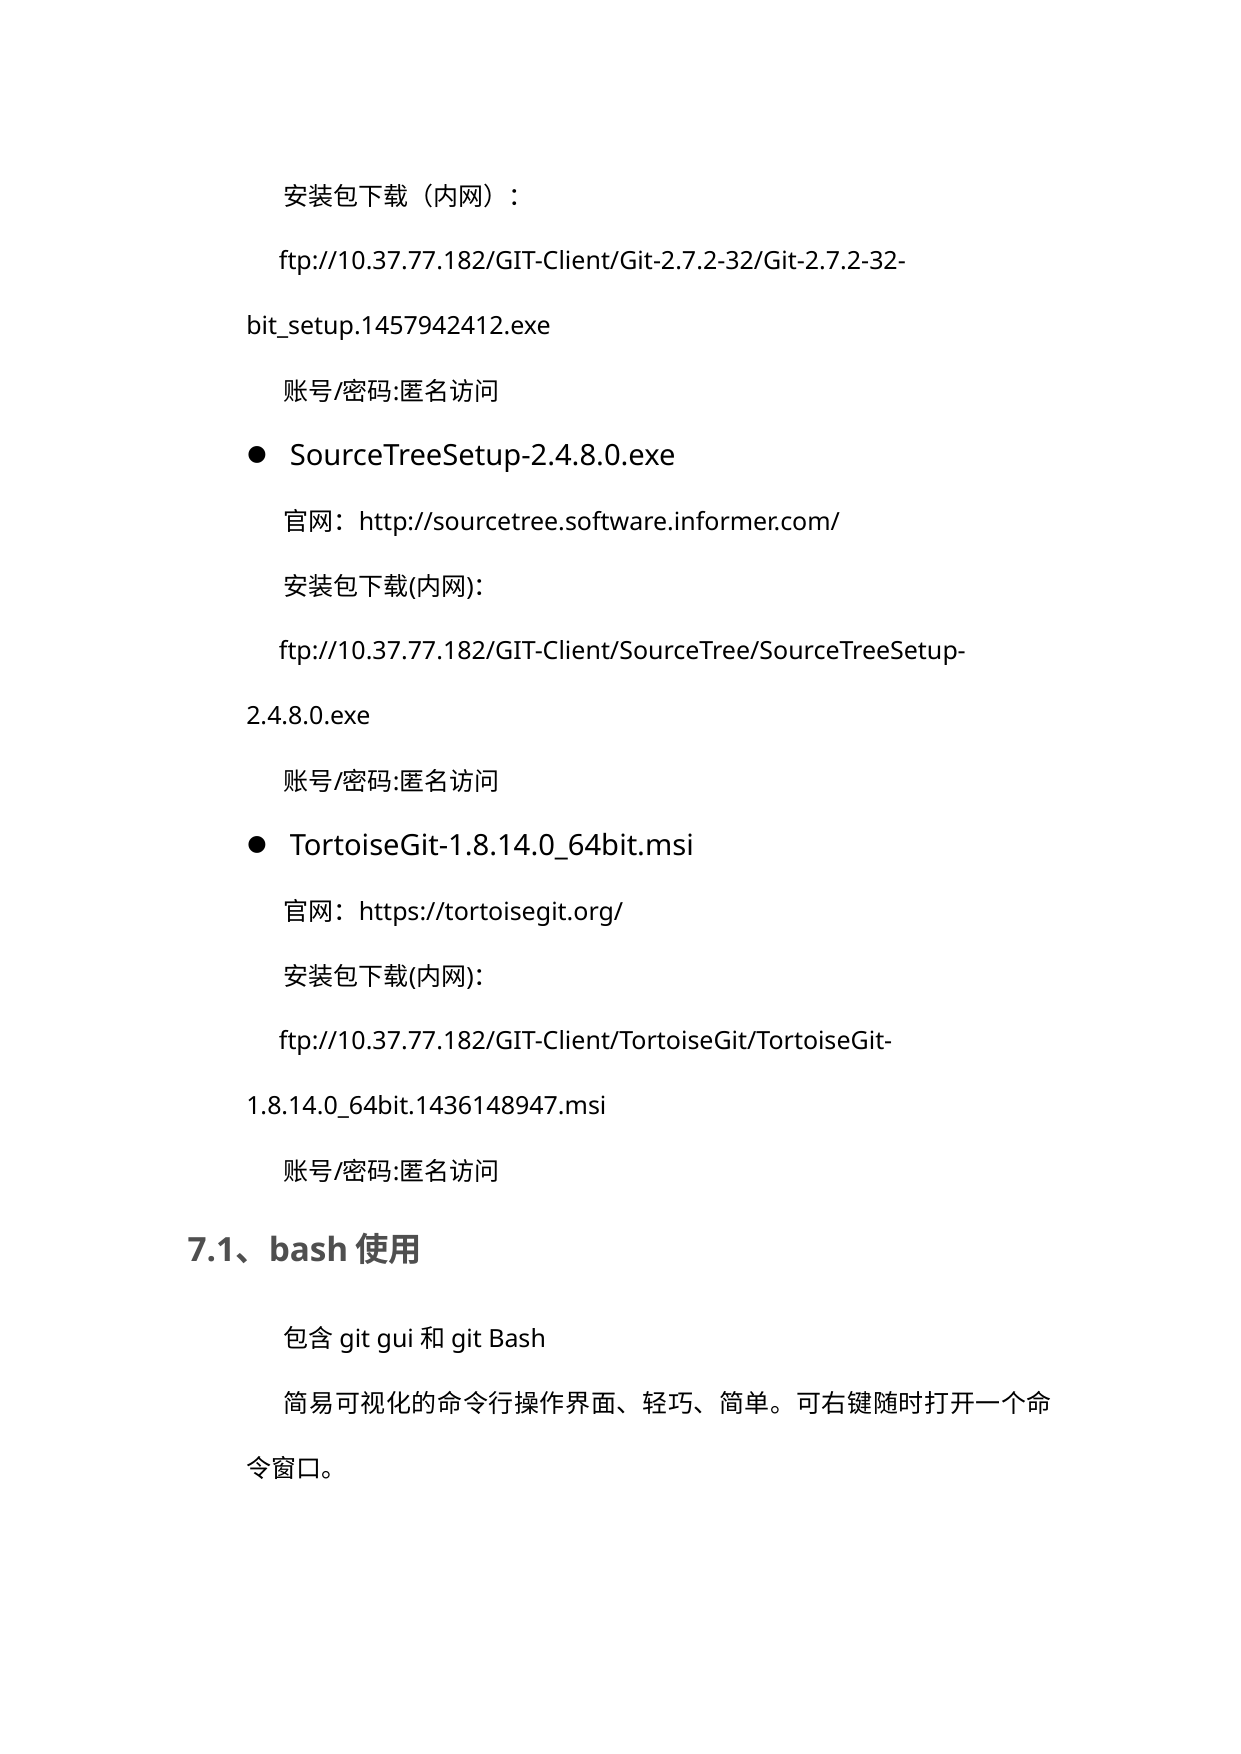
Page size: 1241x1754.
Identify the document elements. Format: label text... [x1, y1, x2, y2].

text 安装包下载(内网)： [246, 942, 1053, 1007]
text 账号/密码:匿名访问 [246, 747, 1053, 812]
list SourceTreeSetup-2.4.8.0.exe [246, 422, 1053, 487]
text 官网：http://sourcetree.software.informer.com/ [246, 487, 1053, 552]
text 账号/密码:匿名访问 [246, 1137, 1053, 1202]
text 官网：https://tortoisegit.org/ [246, 877, 1053, 942]
text 安装包下载（内网）： [246, 162, 1053, 227]
text 安装包下载(内网)： [246, 552, 1053, 617]
text ftp://10.37.77.182/GIT-Client/SourceTree/SourceTreeSetup-2.4.8.0.exe [246, 617, 1053, 747]
text 简易可视化的命令行操作界面、轻巧、简单。可右键随时打开一个命令窗口。 [246, 1369, 1053, 1499]
text 账号/密码:匿名访问 [246, 357, 1053, 422]
list TortoiseGit-1.8.14.0_64bit.msi [246, 812, 1053, 877]
text 包含 git gui 和 git Bash [246, 1304, 1053, 1369]
text ftp://10.37.77.182/GIT-Client/TortoiseGit/TortoiseGit-1.8.14.0_64bit.1436148947.msi [246, 1007, 1053, 1137]
subtitle 7.1、bash使用 [187, 1214, 1053, 1279]
text ftp://10.37.77.182/GIT-Client/Git-2.7.2-32/Git-2.7.2-32-bit_setup.1457942412.exe [246, 227, 1053, 357]
